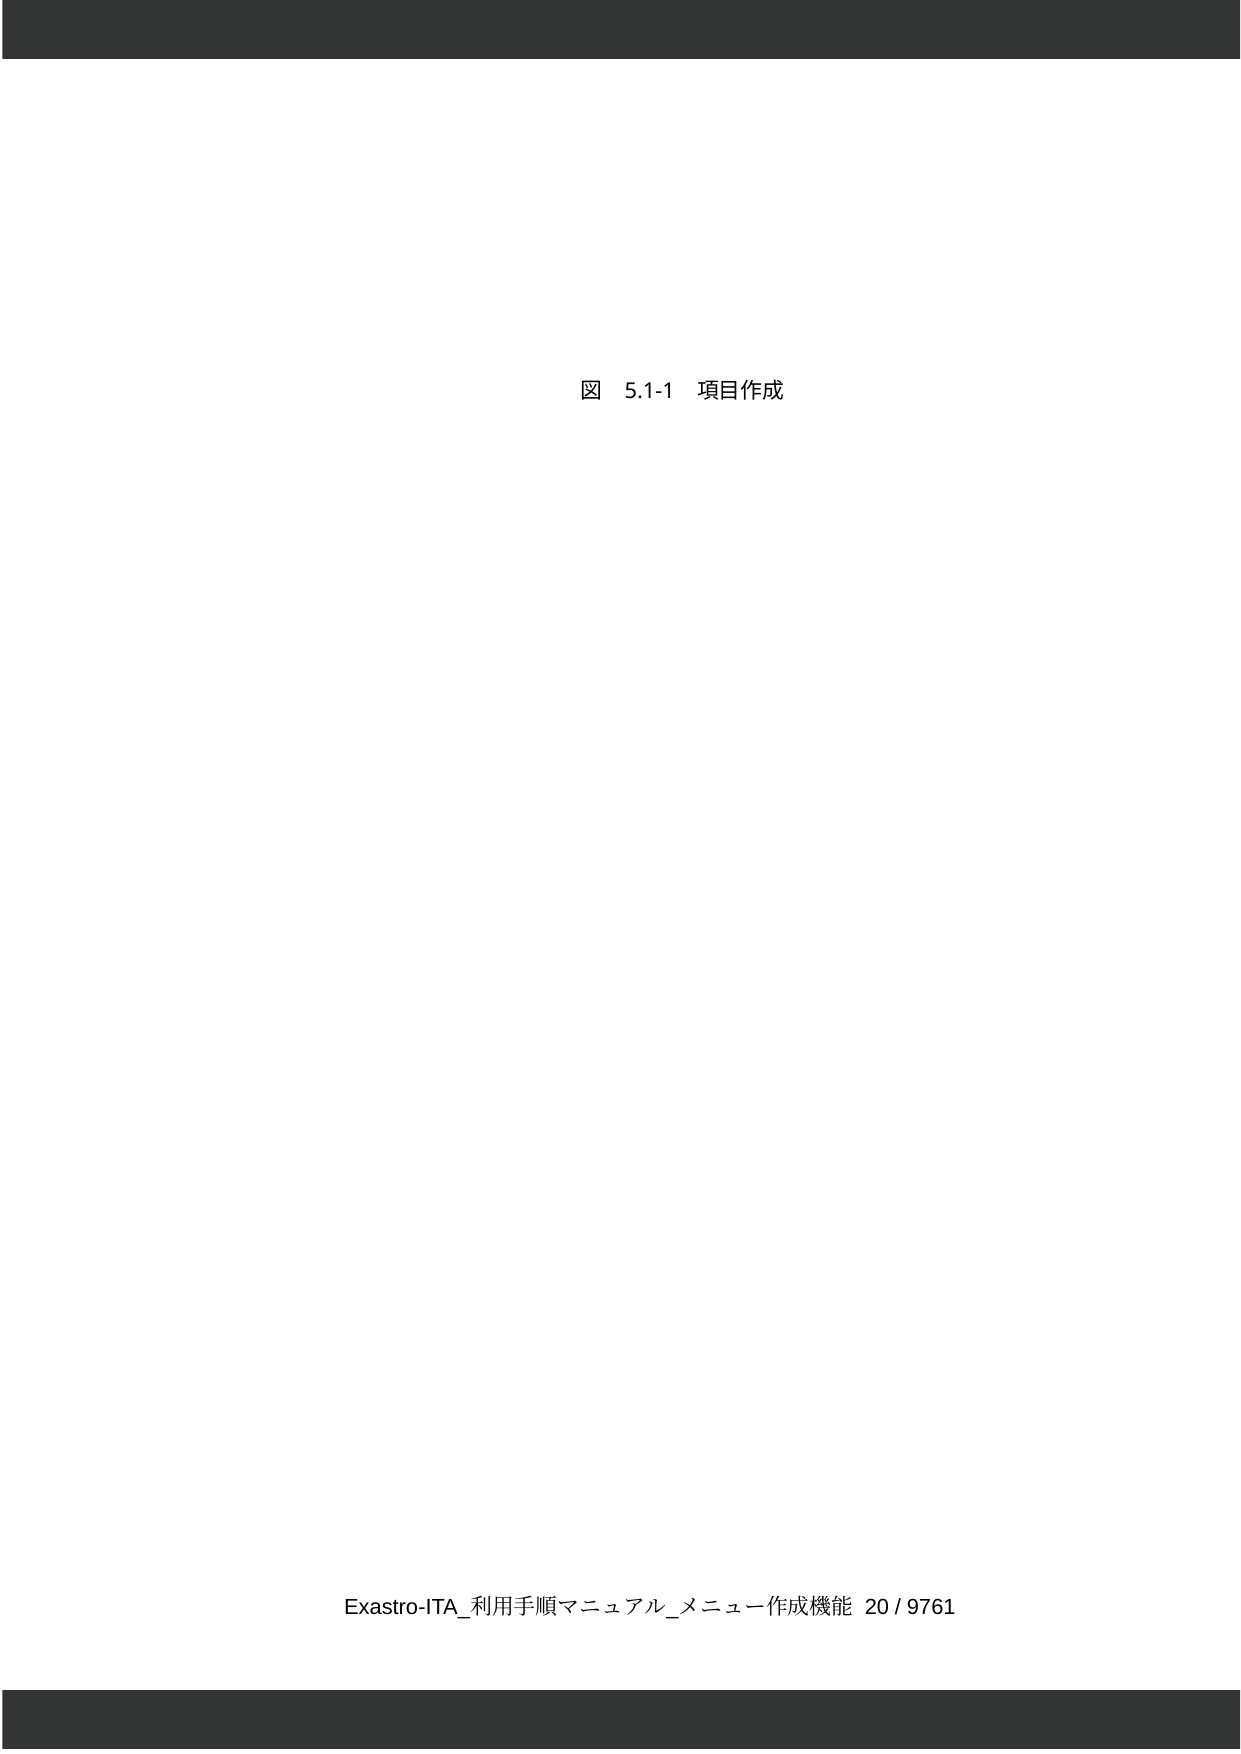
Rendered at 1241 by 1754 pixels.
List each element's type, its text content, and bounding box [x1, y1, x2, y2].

picture [2, 1690, 1241, 1749]
text 図 5.1-1 項目作成 [148, 359, 1152, 419]
picture [2, 0, 1241, 59]
